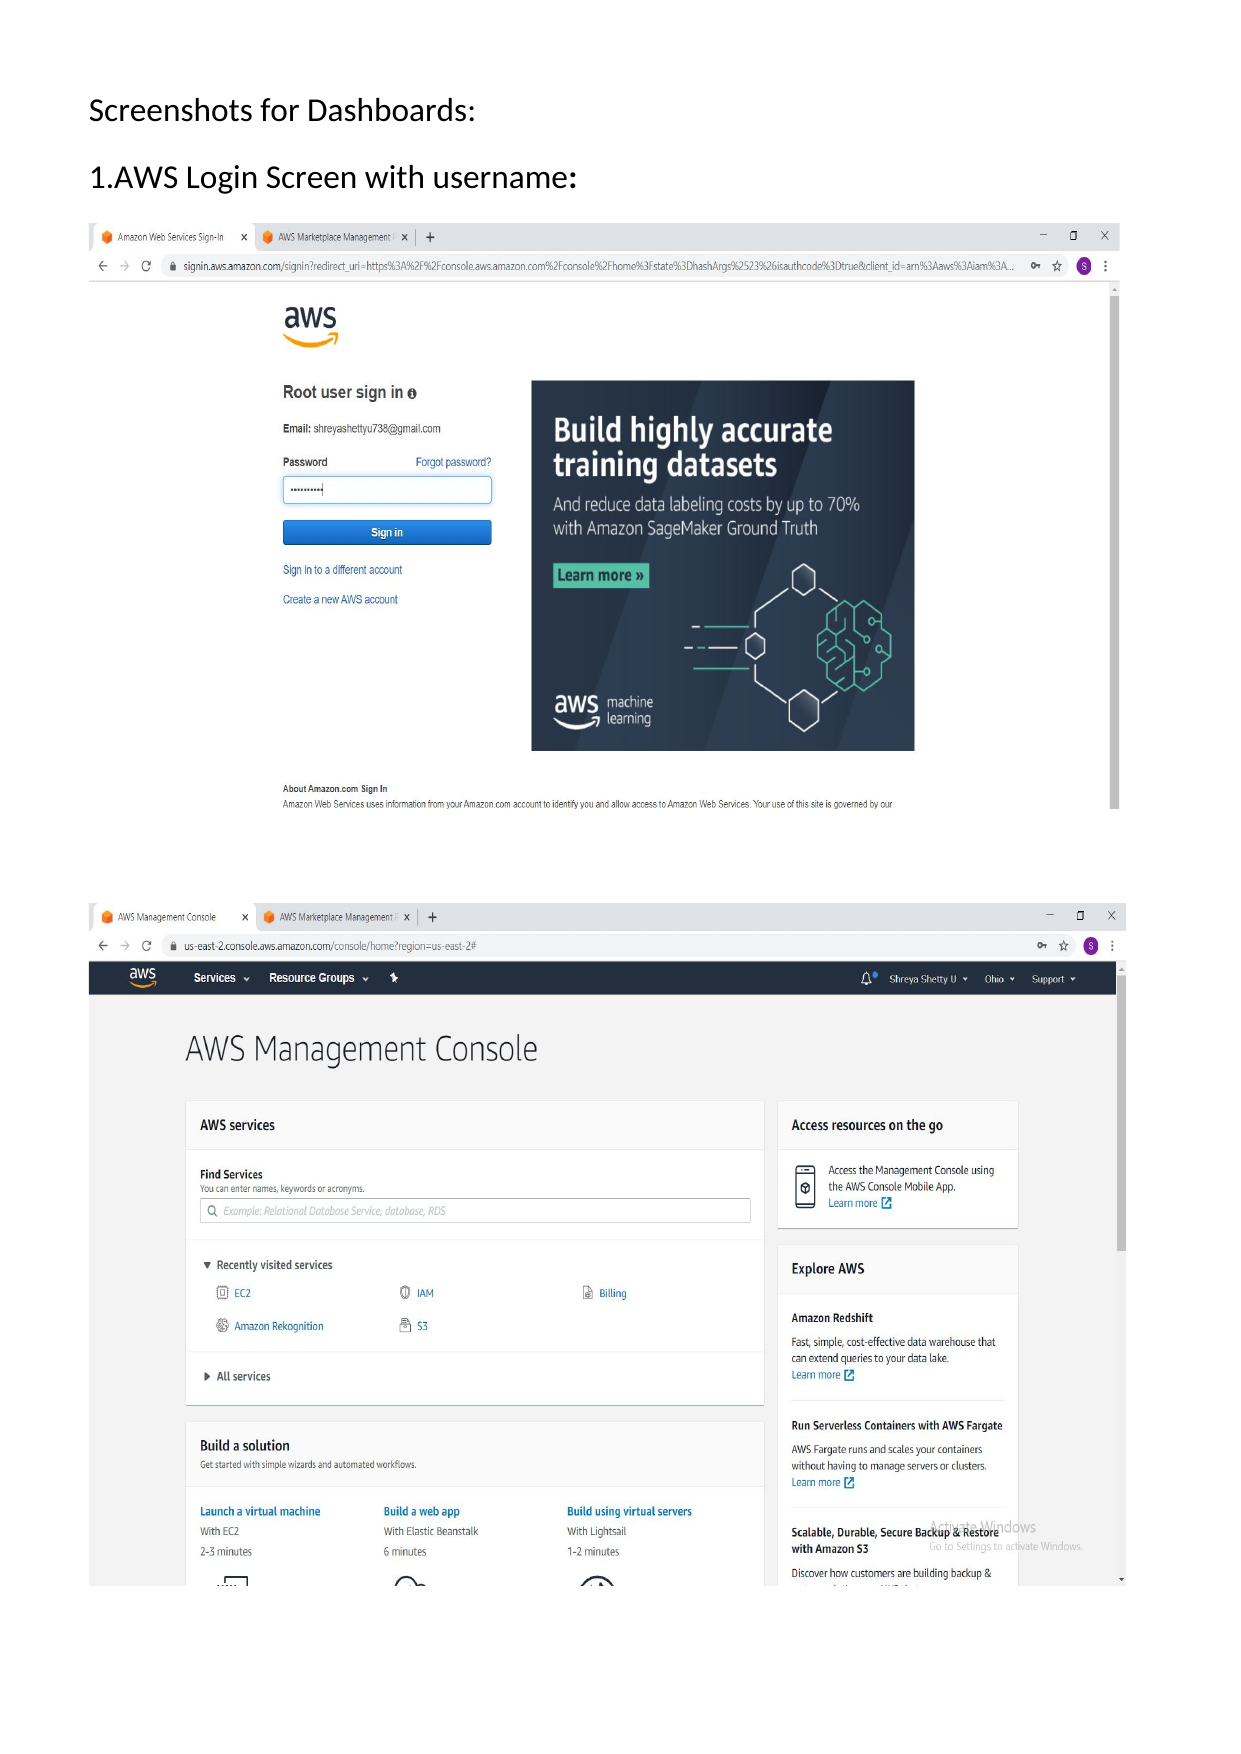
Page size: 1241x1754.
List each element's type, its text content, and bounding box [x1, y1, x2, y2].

text Screenshots for Dashboards: [44, 89, 1112, 129]
picture [88, 903, 1127, 1586]
text 1.AWS Login Screen with username: [44, 156, 1112, 197]
picture [88, 223, 1120, 809]
